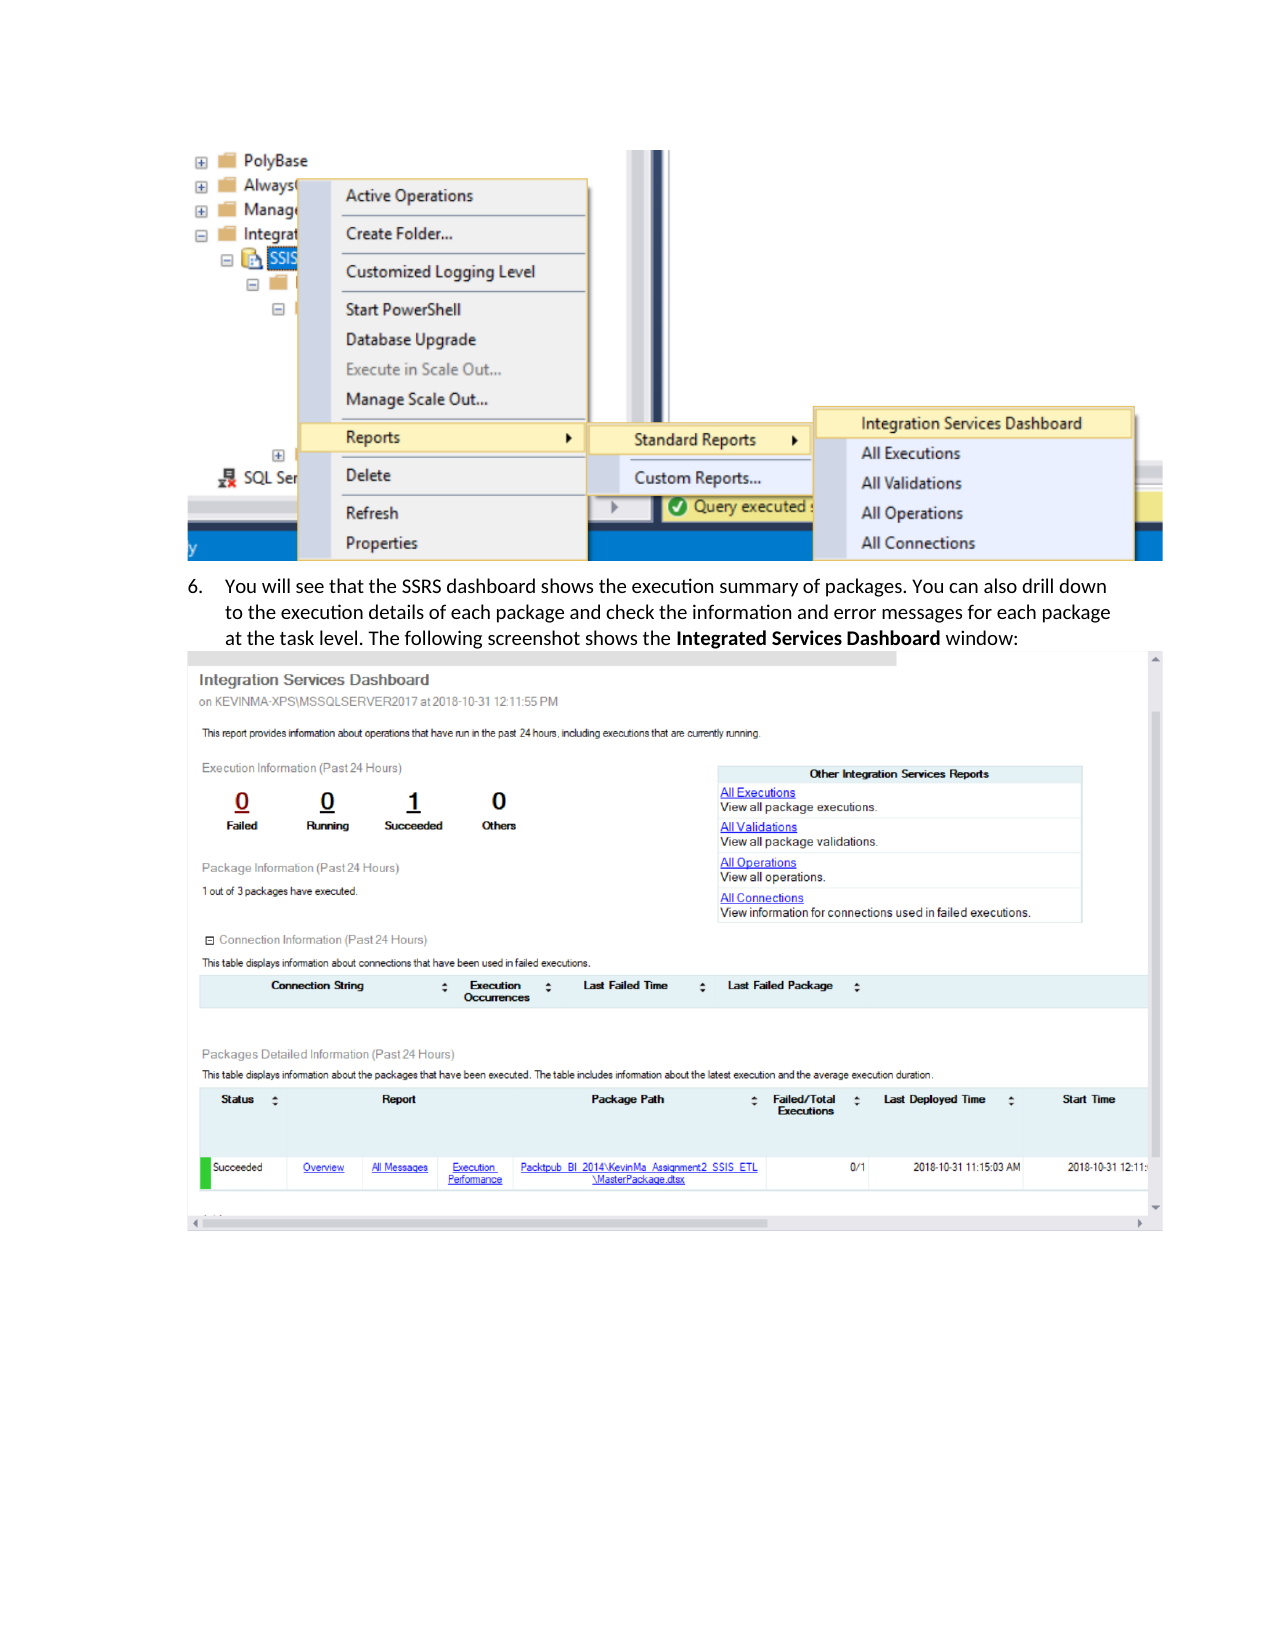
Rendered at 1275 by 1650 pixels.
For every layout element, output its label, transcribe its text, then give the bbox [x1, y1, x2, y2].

list You will see that the SSRS dashboard shows the execution summary of packages. You can also drill down to the execution details of each package and check the information and error messages for each package at the task level. The following screenshot shows the Integrated Services Dashboard window: [187, 573, 1120, 651]
picture [187, 150, 1163, 561]
picture [187, 651, 1163, 1231]
